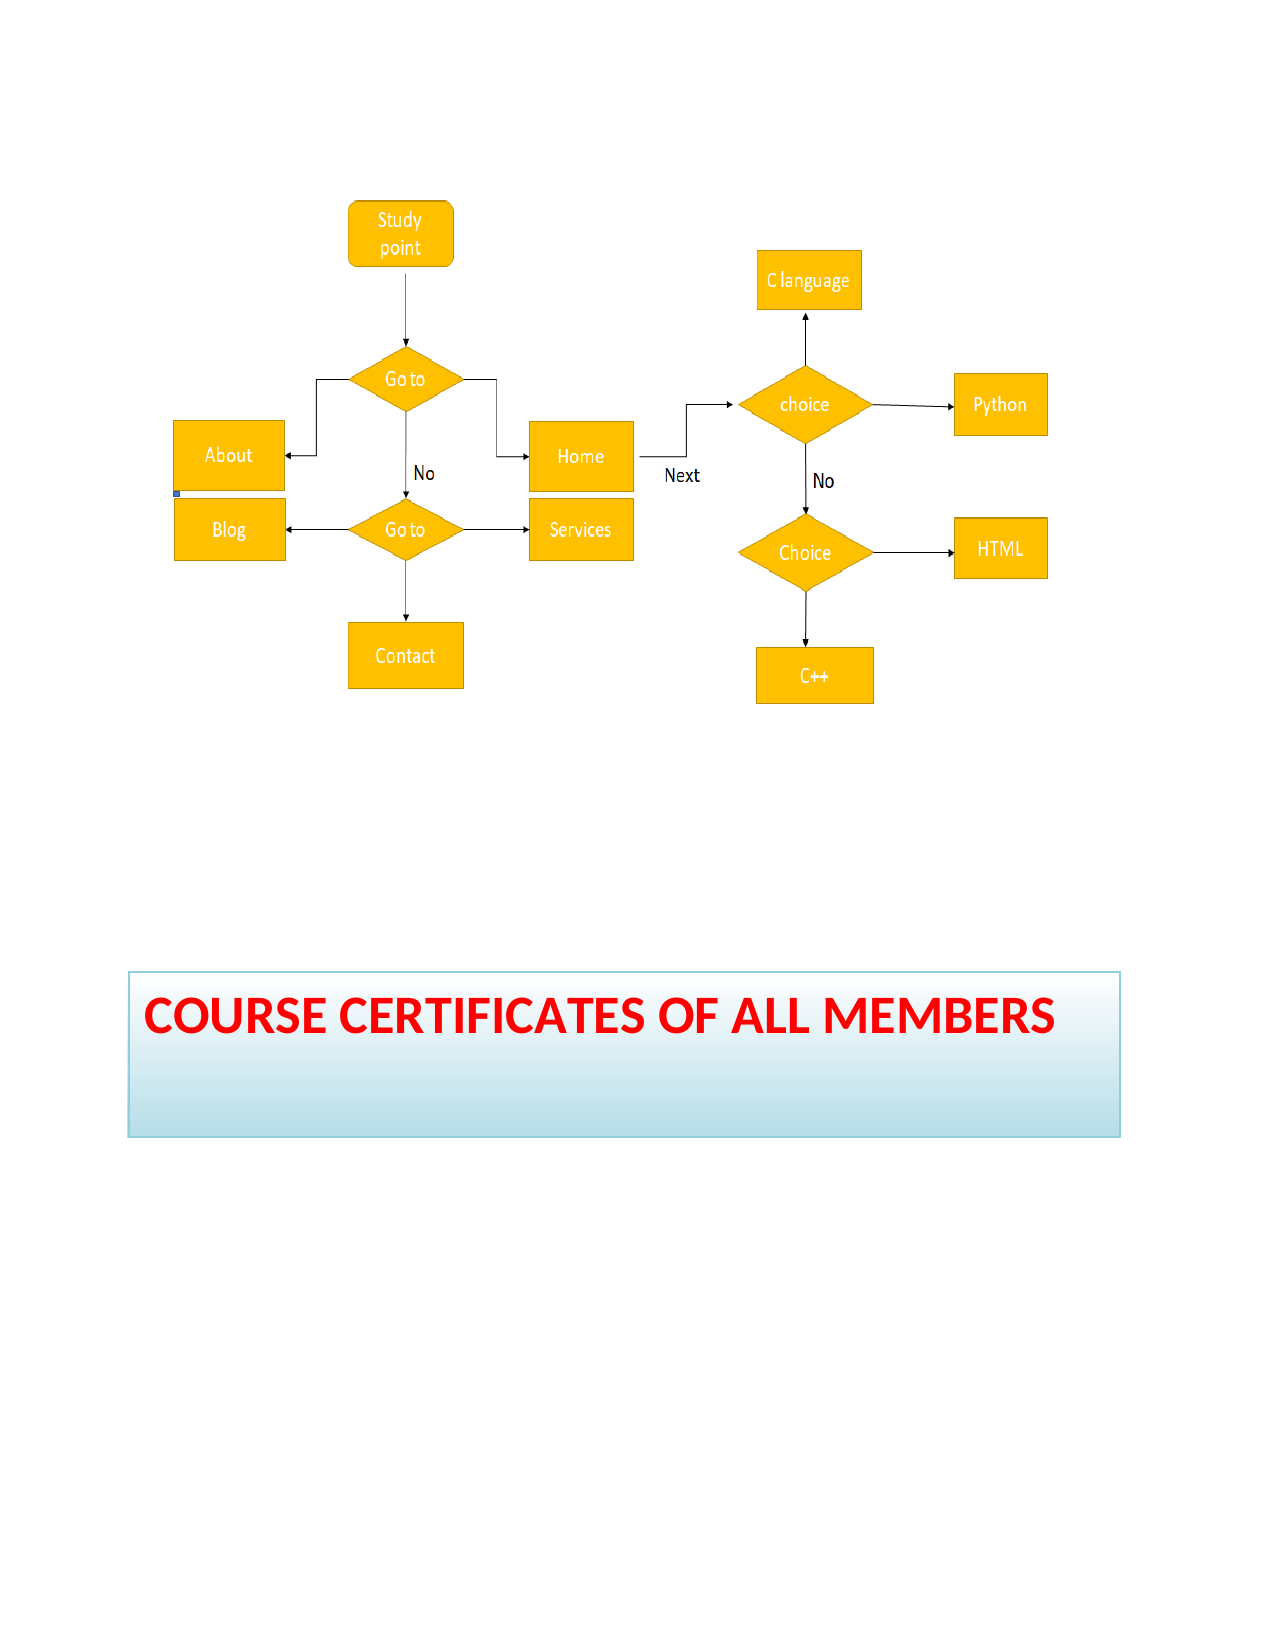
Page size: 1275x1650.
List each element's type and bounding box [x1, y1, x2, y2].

picture [150, 150, 1125, 836]
